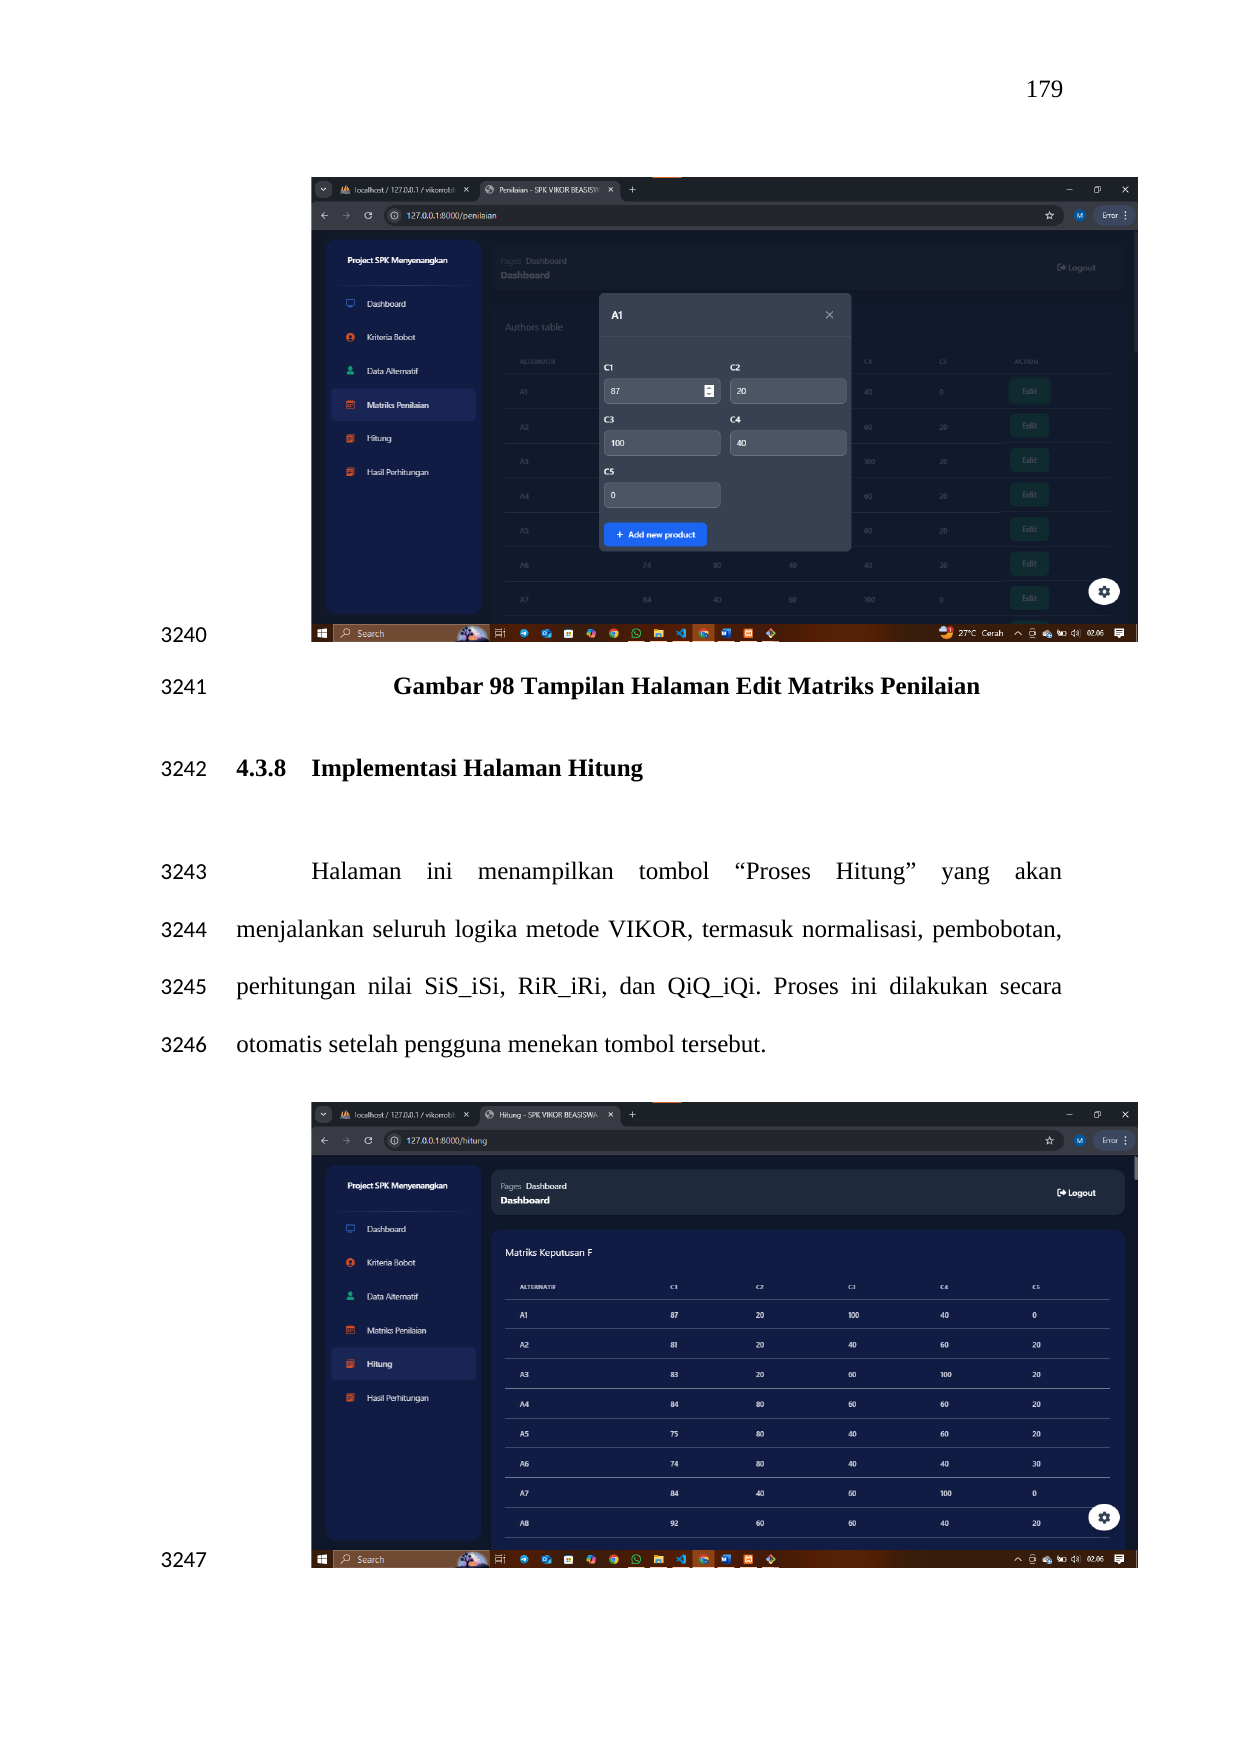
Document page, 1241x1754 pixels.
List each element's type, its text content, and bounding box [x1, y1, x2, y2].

picture [311, 177, 1138, 642]
picture [311, 1102, 1138, 1568]
subtitle Implementasi Halaman Hitung [236, 753, 1063, 782]
text Halaman ini menampilkan tombol “Proses Hitung” yang akan menjalankan seluruh logika metode VIKOR, termasuk normalisasi, pembobotan, perhitungan nilai SiS_iSi​, RiR_iRi​, dan QiQ_iQi​. Proses ini dilakukan secara otomatis setelah pengguna menekan tombol tersebut. [236, 856, 1063, 1057]
